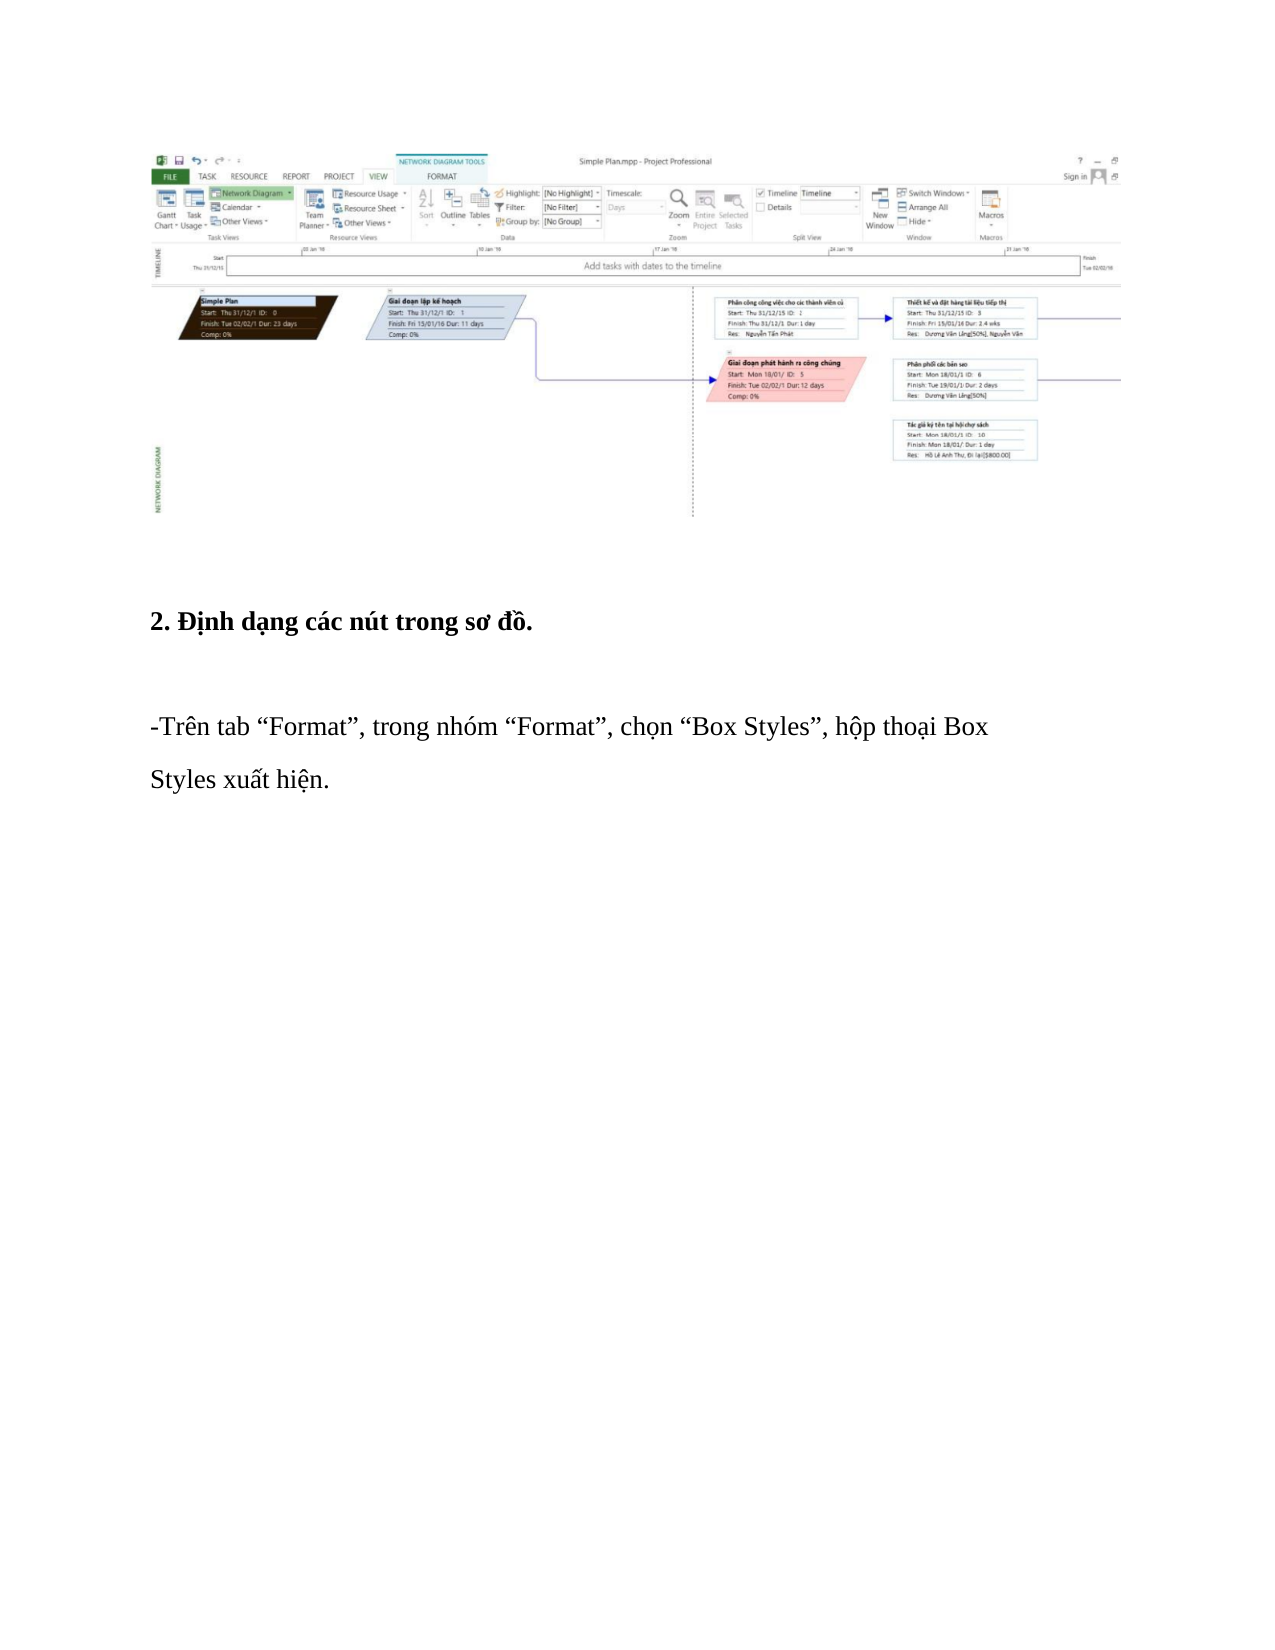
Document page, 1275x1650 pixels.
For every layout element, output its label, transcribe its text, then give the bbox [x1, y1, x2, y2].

text 2. Định dạng các nút trong sơ đồ. [150, 606, 1125, 637]
text -Trên tab “Format”, trong nhóm “Format”, chọn “Box Styles”, hộp thoại Box [150, 710, 1125, 741]
picture [150, 150, 1125, 532]
text Styles xuất hiện. [150, 763, 1125, 794]
